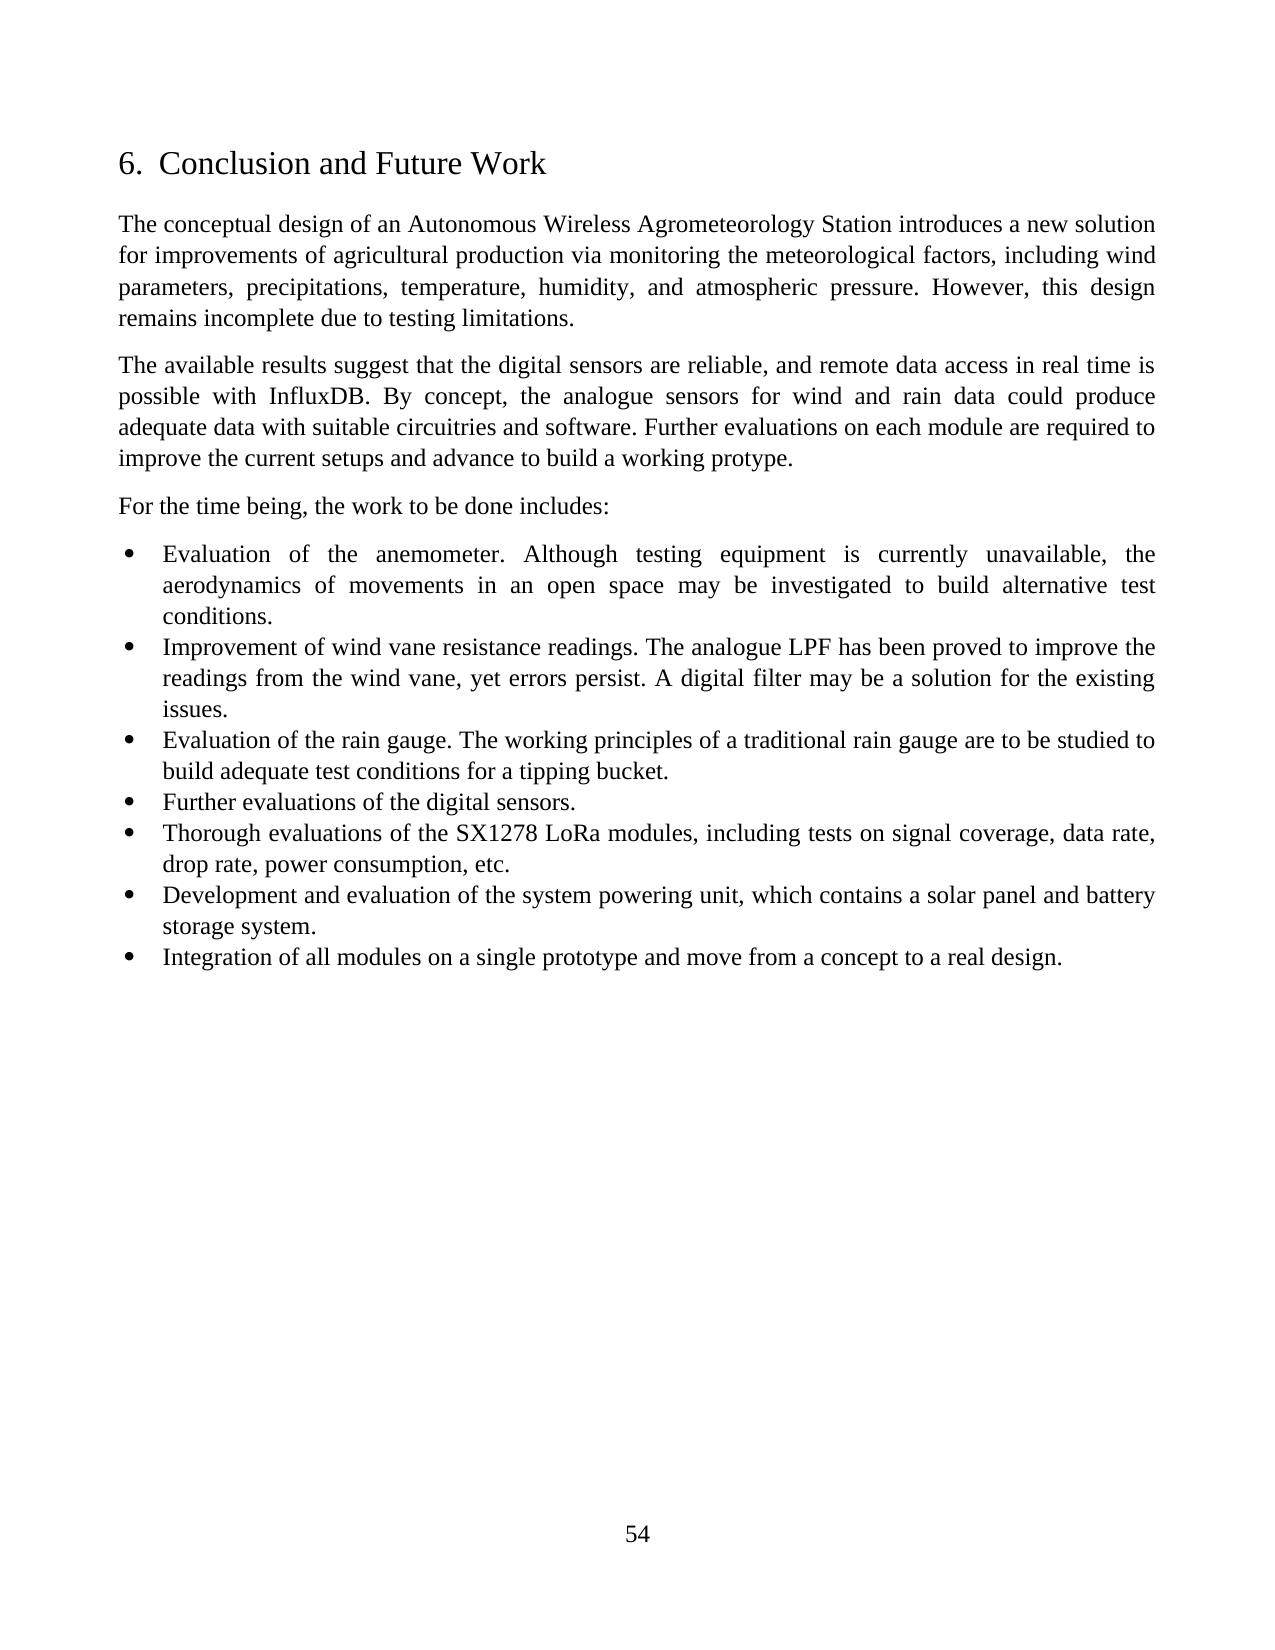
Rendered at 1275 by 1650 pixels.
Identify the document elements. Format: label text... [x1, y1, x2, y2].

list Integration of all modules on a single prototype and move from a concept to a real design. [125, 942, 1157, 971]
text For the time being, the work to be done includes: [118, 491, 1157, 520]
list Further evaluations of the digital sensors. [125, 787, 1157, 816]
text The available results suggest that the digital sensors are reliable, and remote data access in real time is possible with InfluxDB. By concept, the analogue sensors for wind and rain data could produce adequate data with suitable circuitries and software. Further evaluations on each module are required to improve the current setups and advance to build a working protype. [118, 350, 1157, 472]
list Development and evaluation of the system powering unit, which contains a solar panel and battery storage system. [125, 880, 1157, 940]
list Thorough evaluations of the SX1278 LoRa modules, including tests on signal coverage, data rate, drop rate, power consumption, etc. [125, 818, 1157, 878]
text The conceptual design of an Autonomous Wireless Agrometeorology Station introduces a new solution for improvements of agricultural production via monitoring the meteorological factors, including wind parameters, precipitations, temperature, humidity, and atmospheric pressure. However, this design remains incomplete due to testing limitations. [118, 209, 1157, 331]
subtitle Conclusion and Future Work [118, 143, 1157, 181]
list Evaluation of the anemometer. Although testing equipment is currently unavailable, the aerodynamics of movements in an open space may be investigated to build alternative test conditions. [125, 539, 1157, 630]
list Evaluation of the rain gauge. The working principles of a traditional rain gauge are to be studied to build adequate test conditions for a tipping bucket. [125, 725, 1157, 785]
list Improvement of wind vane resistance readings. The analogue LPF has been proved to improve the readings from the wind vane, yet errors persist. A digital filter may be a solution for the existing issues. [125, 632, 1157, 723]
